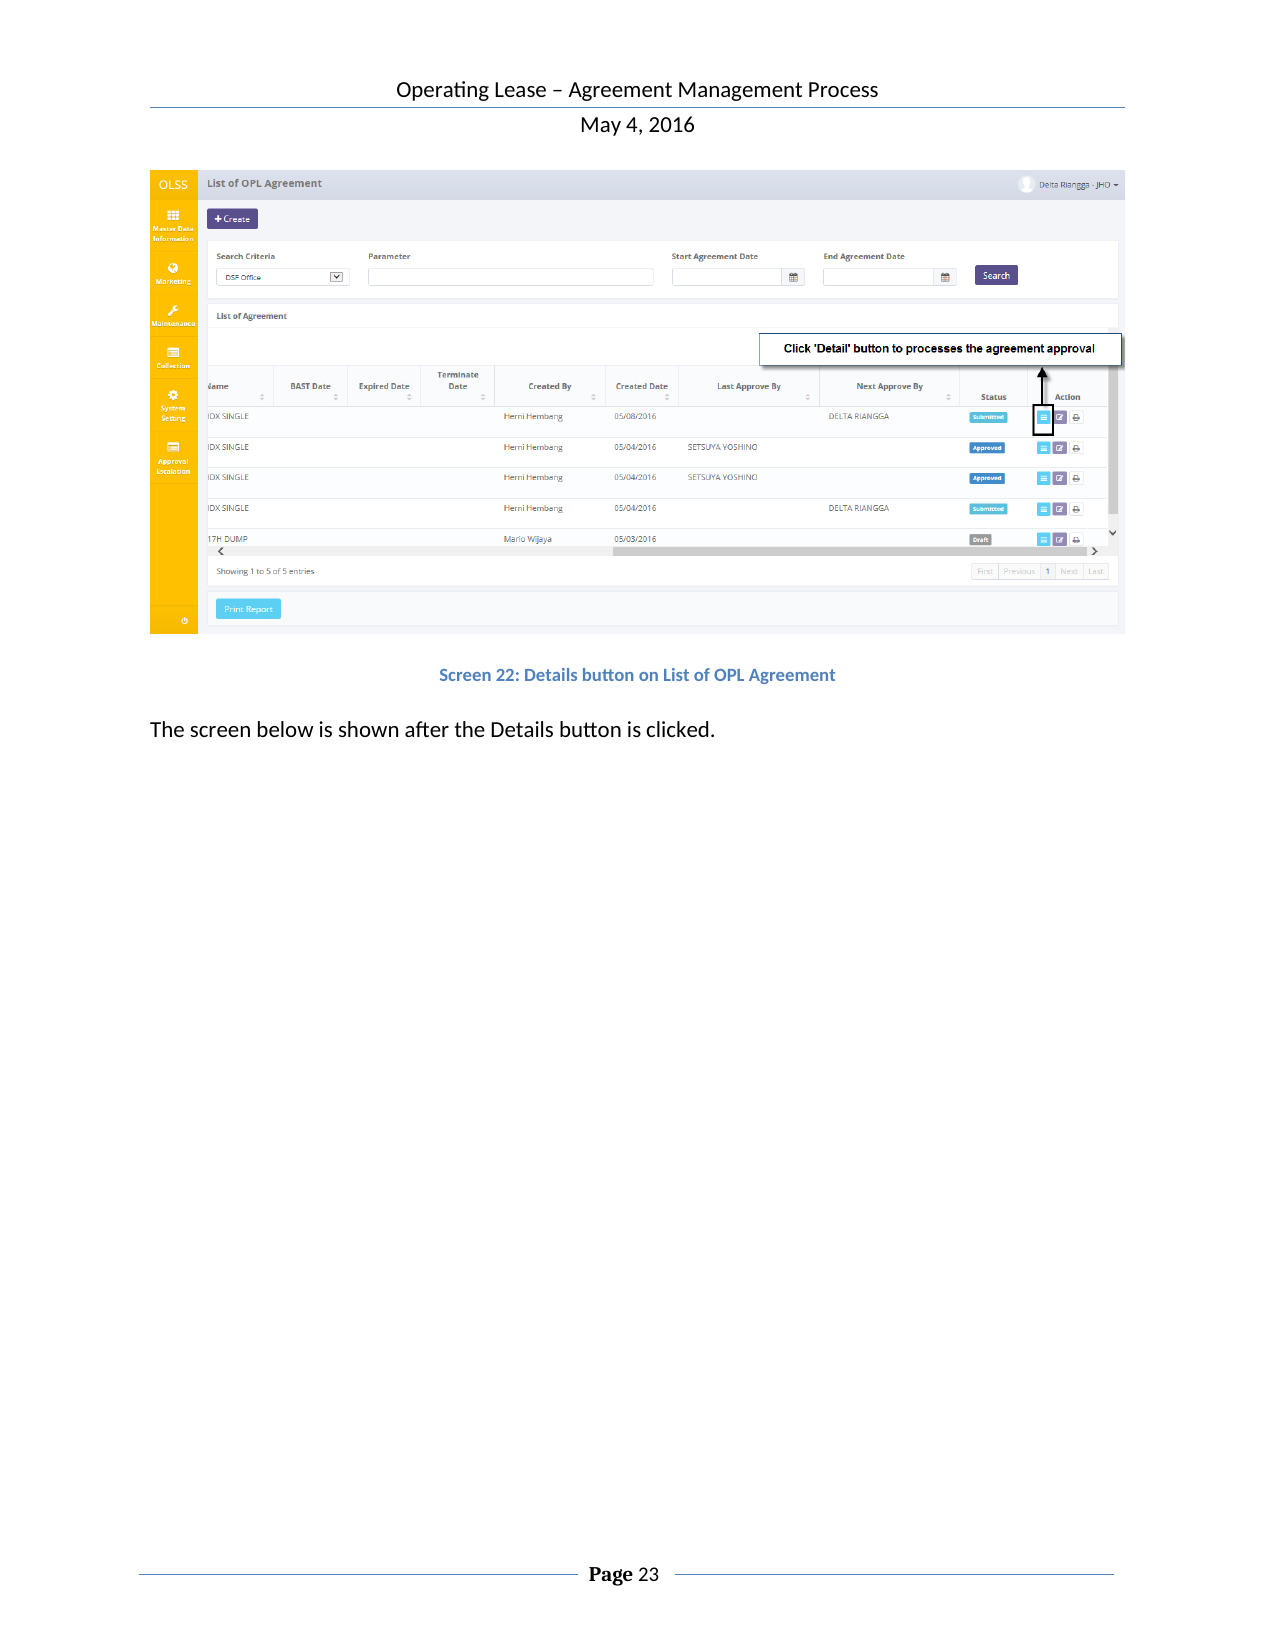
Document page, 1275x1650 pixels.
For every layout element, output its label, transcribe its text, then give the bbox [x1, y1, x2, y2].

picture [150, 170, 1125, 634]
text The screen below is shown after the Details button is clicked. [150, 715, 1125, 743]
